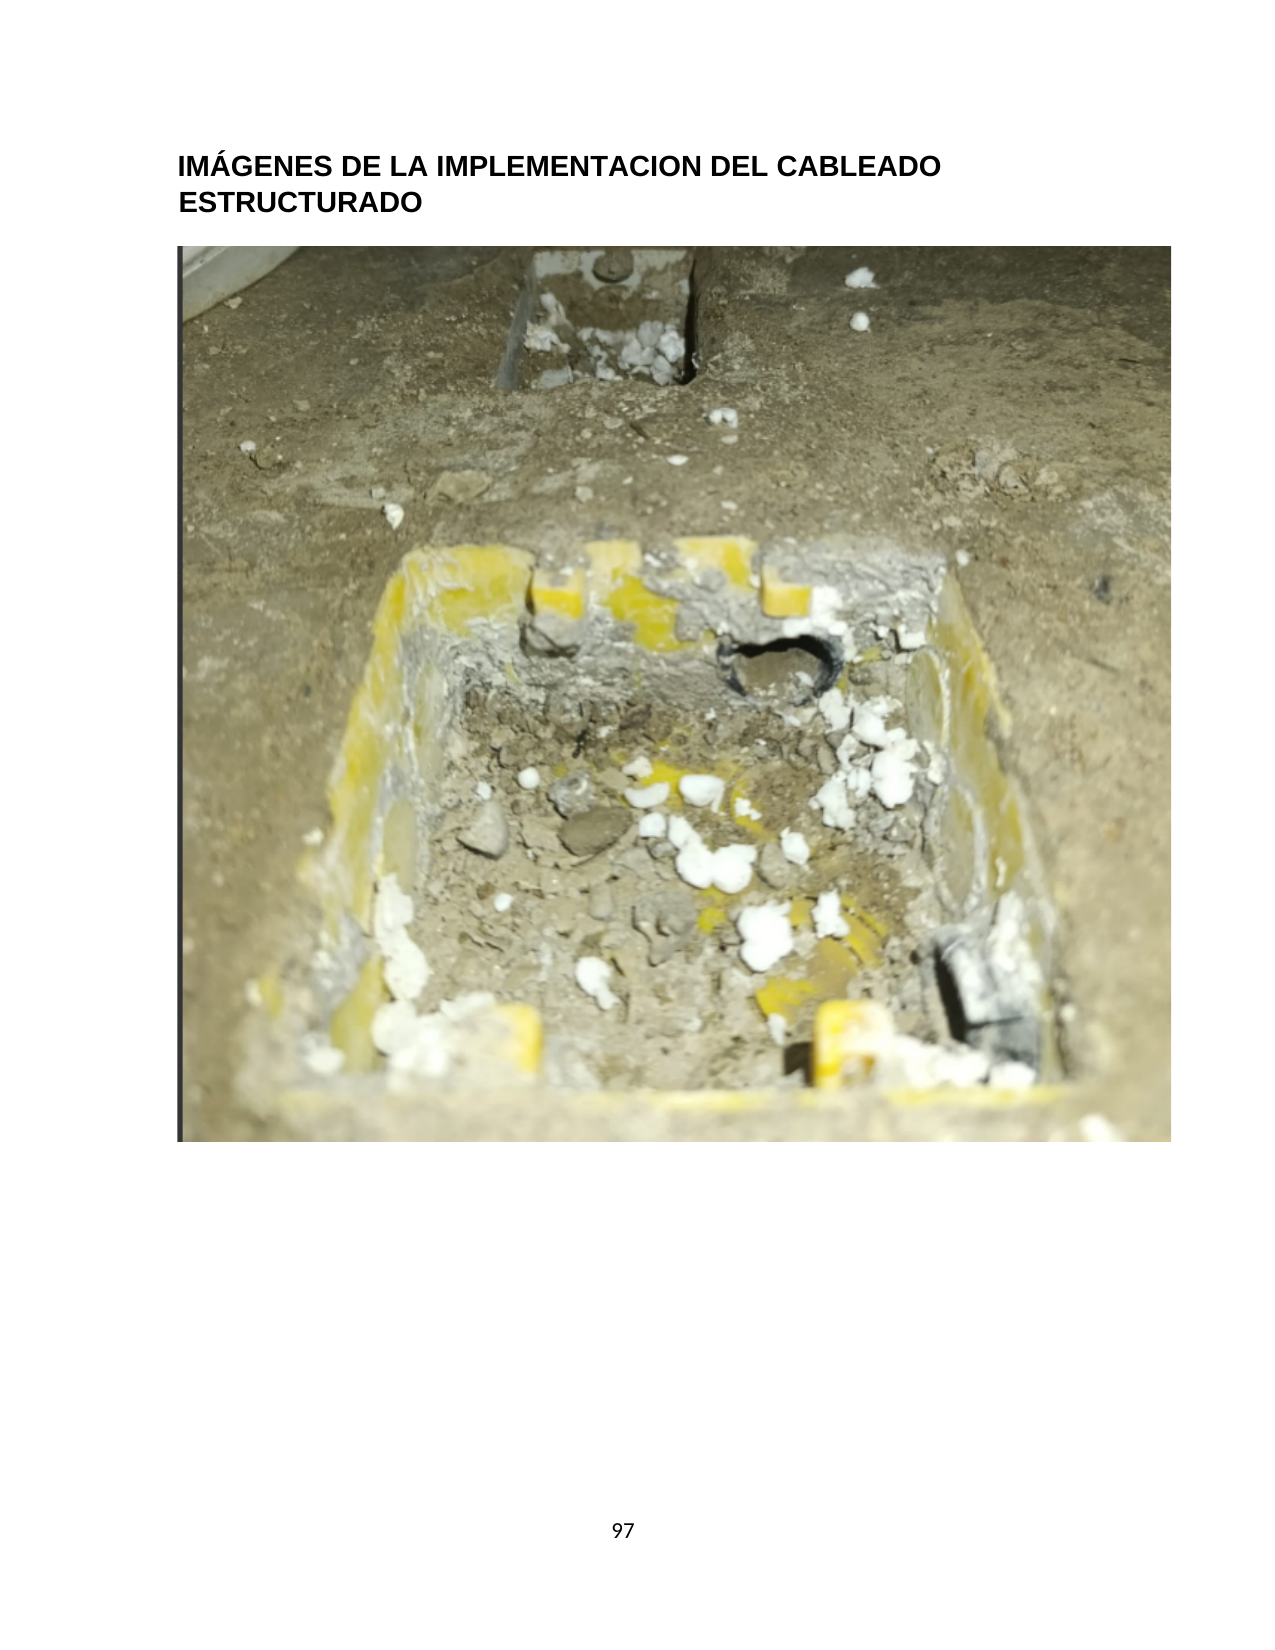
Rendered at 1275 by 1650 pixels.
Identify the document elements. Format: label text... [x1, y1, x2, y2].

subtitle IMÁGENES DE LA IMPLEMENTACION DEL CABLEADO ESTRUCTURADO [177, 149, 1013, 218]
picture [177, 246, 1172, 1142]
